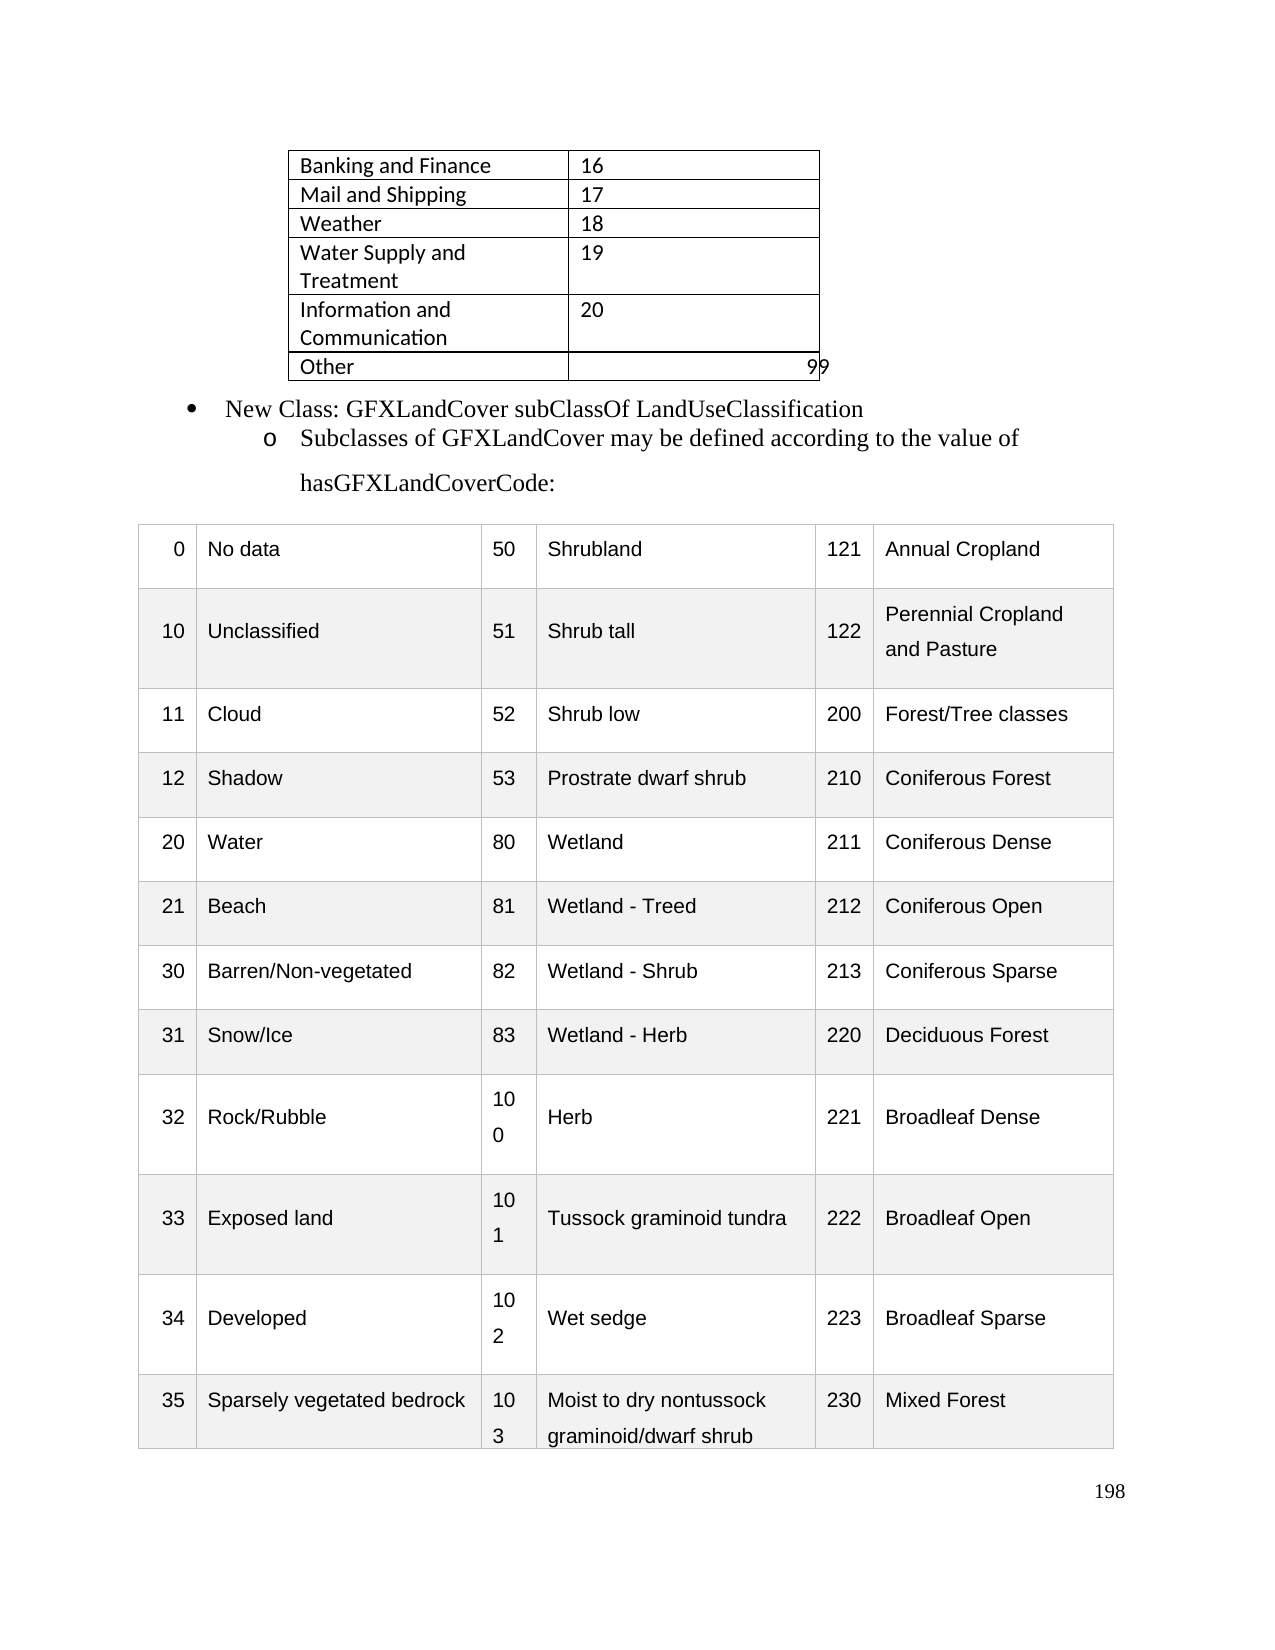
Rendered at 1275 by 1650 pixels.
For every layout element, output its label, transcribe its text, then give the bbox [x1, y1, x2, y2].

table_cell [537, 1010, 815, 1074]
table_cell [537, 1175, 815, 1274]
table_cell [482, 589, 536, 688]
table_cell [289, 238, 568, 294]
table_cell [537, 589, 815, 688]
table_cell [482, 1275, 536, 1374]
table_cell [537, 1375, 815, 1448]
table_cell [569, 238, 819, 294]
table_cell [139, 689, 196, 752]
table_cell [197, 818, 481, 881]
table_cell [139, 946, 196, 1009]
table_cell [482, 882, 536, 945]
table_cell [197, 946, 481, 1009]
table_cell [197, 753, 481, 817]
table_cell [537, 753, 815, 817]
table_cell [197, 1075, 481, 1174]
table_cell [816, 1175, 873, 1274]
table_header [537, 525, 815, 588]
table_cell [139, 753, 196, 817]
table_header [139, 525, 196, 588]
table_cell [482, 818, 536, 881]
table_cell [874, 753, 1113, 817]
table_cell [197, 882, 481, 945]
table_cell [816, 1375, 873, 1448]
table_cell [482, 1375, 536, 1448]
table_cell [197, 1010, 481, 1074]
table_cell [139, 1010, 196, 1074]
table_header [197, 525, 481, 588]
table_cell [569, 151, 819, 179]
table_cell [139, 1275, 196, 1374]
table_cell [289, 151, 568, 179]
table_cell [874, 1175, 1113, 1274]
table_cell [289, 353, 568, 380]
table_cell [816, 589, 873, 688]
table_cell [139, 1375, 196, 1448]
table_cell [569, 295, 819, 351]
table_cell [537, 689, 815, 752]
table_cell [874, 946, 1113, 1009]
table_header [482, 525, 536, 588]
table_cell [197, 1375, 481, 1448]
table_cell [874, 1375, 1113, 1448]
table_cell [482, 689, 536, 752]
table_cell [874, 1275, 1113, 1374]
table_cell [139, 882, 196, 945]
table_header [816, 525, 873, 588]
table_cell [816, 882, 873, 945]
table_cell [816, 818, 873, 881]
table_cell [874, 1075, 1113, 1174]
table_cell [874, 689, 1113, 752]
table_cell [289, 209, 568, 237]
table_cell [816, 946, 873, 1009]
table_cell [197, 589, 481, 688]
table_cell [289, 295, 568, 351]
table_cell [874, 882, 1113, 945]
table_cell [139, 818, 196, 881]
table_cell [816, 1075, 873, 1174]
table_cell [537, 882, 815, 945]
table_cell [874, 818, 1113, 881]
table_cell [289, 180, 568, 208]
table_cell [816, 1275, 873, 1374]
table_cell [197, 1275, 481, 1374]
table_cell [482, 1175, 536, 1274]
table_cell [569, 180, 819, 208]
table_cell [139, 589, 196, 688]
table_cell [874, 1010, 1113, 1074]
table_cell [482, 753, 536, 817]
list Subclasses of GFXLandCover may be defined according to the value of hasGFXLandCoverCode: [262, 423, 1125, 497]
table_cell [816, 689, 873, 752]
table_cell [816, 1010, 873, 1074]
list New Class: GFXLandCover subClassOf LandUseClassification [187, 394, 1125, 423]
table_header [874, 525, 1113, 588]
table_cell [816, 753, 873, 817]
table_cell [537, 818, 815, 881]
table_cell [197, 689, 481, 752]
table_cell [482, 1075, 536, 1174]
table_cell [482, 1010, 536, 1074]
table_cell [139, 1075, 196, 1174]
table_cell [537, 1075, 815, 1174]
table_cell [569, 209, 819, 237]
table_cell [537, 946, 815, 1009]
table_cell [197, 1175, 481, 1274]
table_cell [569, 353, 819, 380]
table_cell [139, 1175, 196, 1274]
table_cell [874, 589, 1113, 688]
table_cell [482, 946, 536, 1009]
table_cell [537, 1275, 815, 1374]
